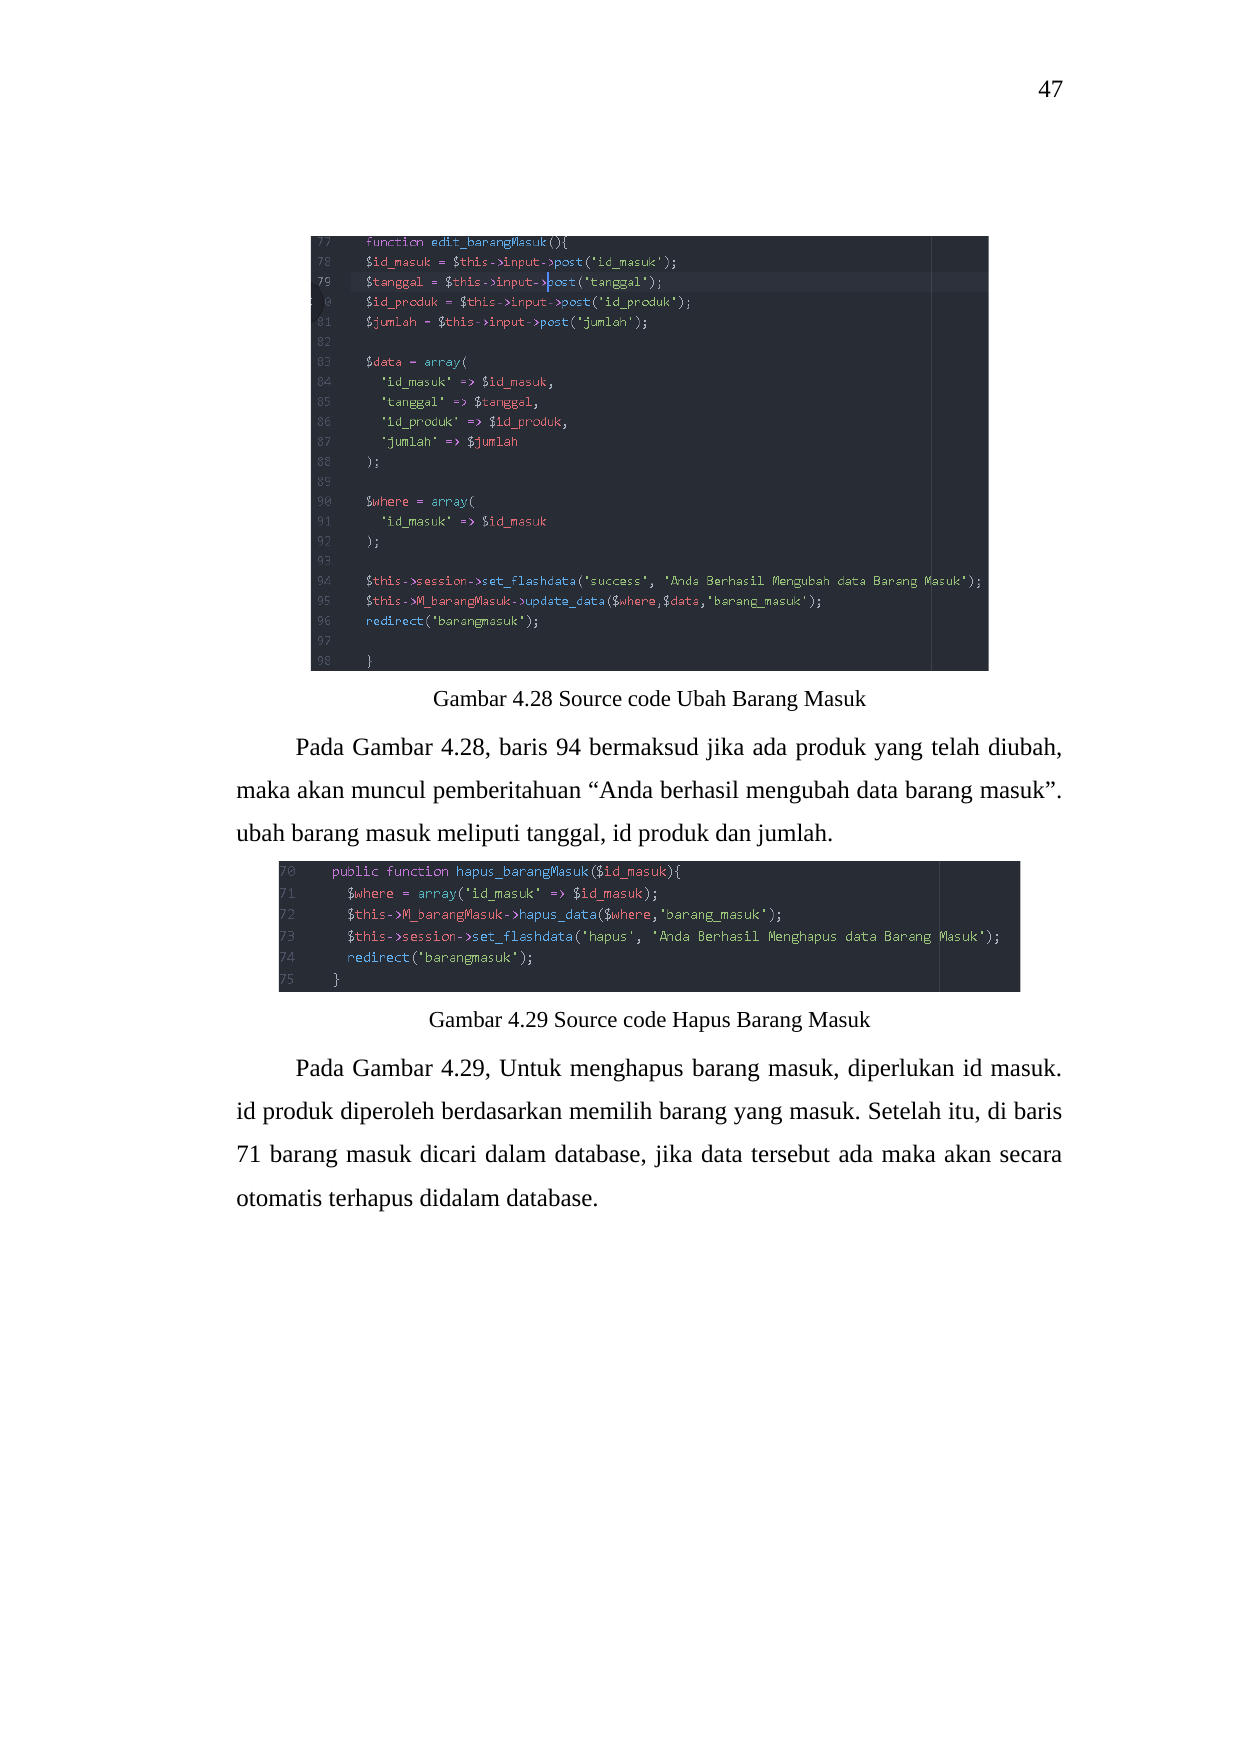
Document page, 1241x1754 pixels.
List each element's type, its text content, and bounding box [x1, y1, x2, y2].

picture [278, 861, 1021, 992]
text Gambar 4.28 Source code Ubah Barang Masuk [236, 685, 1063, 711]
text Gambar 4.29 Source code Hapus Barang Masuk [236, 1006, 1063, 1032]
text Pada Gambar 4.28, baris 94 bermaksud jika ada produk yang telah diubah, maka akan muncul pemberitahuan “Anda berhasil mengubah data barang masuk”. ubah barang masuk meliputi tanggal, id produk dan jumlah. [236, 732, 1063, 847]
picture [310, 236, 989, 671]
text Pada Gambar 4.29, Untuk menghapus barang masuk, diperlukan id masuk. id produk diperoleh berdasarkan memilih barang yang masuk. Setelah itu, di baris 71 barang masuk dicari dalam database, jika data tersebut ada maka akan secara otomatis terhapus didalam database. [236, 1053, 1063, 1211]
